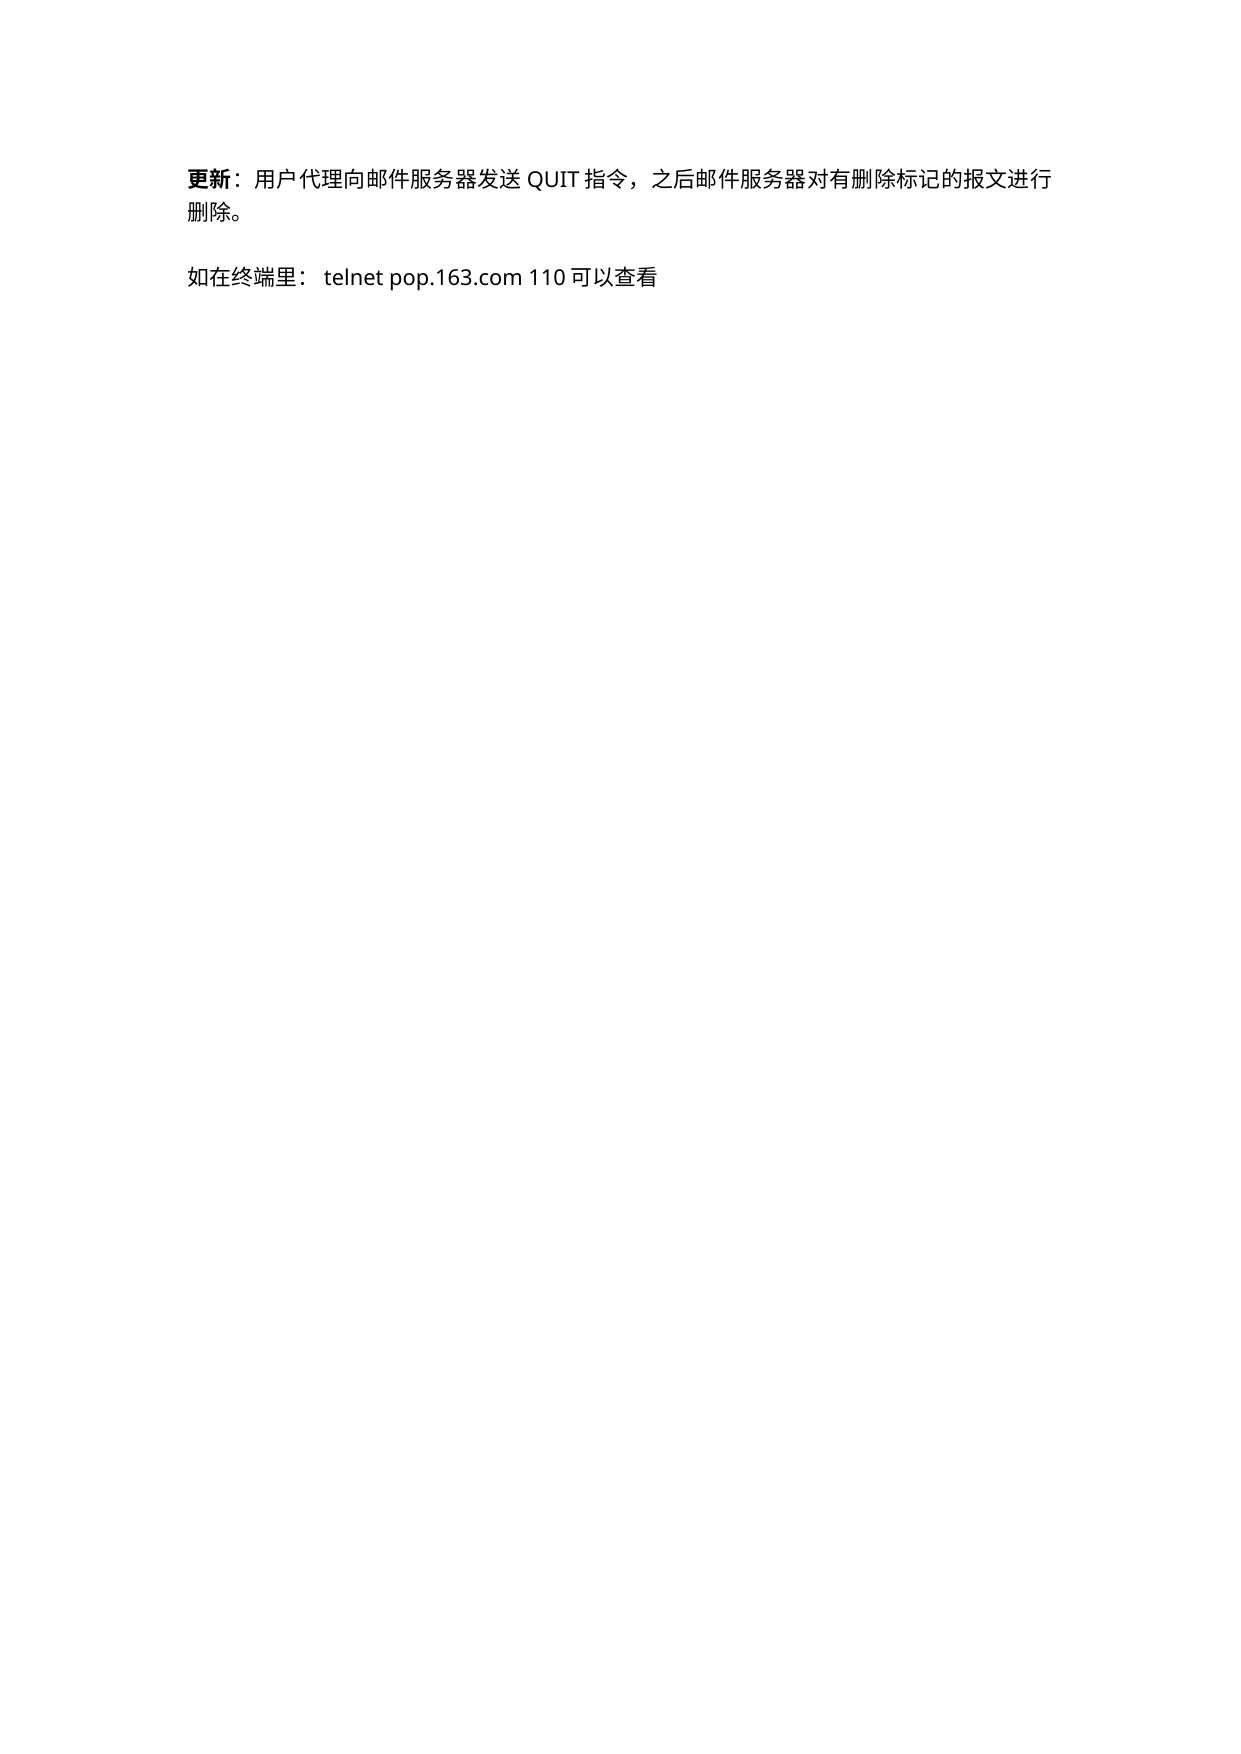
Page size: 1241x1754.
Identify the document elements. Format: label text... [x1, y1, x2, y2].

text 更新：用户代理向邮件服务器发送QUIT指令，之后邮件服务器对有删除标记的报文进行删除。 [187, 162, 1053, 227]
text 如在终端里： telnet pop.163.com 110可以查看 [187, 259, 1053, 292]
